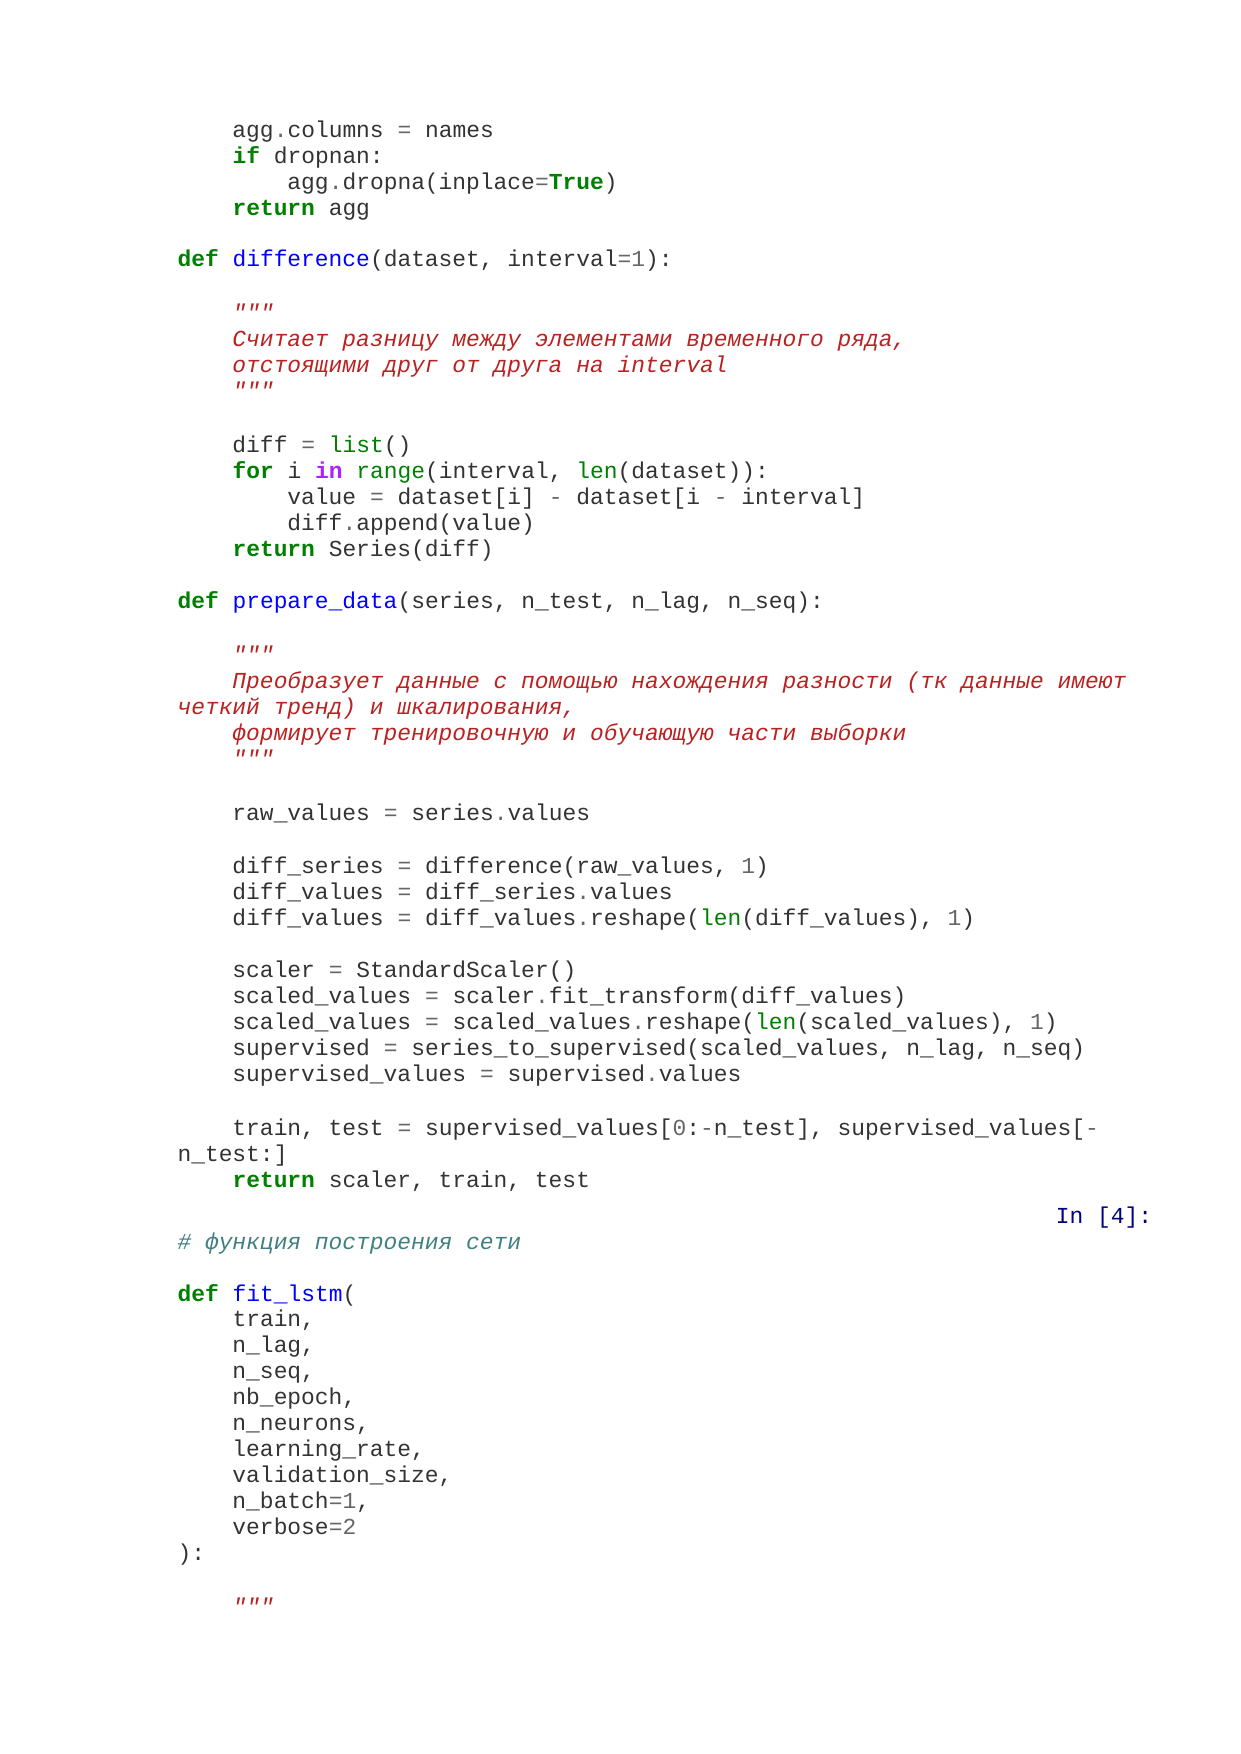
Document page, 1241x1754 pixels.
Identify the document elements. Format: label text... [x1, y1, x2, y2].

text train, [177, 1308, 1152, 1334]
text """ [177, 747, 1152, 773]
text n_batch=1, [177, 1489, 1152, 1515]
text agg.dropna(inplace=True) [177, 170, 1152, 196]
text raw_values = series.values [177, 801, 1152, 827]
text agg.columns = names [177, 118, 1152, 144]
text In [4]: [177, 1204, 1152, 1230]
text diff = list() [177, 433, 1152, 459]
text return agg [177, 196, 1152, 222]
text nb_epoch, [177, 1386, 1152, 1412]
text supervised_values = supervised.values [177, 1062, 1152, 1088]
text def fit_lstm( [177, 1282, 1152, 1308]
text отстоящими друг от друга на interval [177, 354, 1152, 379]
text Преобразует данные с помощью нахождения разности (тк данные имеют четкий тренд) и шкалирования, [177, 669, 1152, 721]
text ): [177, 1541, 1152, 1567]
text scaler = StandardScaler() [177, 958, 1152, 984]
text supervised = series_to_supervised(scaled_values, n_lag, n_seq) [177, 1036, 1152, 1062]
text # функция построения сети [177, 1230, 1152, 1256]
text """ [177, 643, 1152, 669]
text def prepare_data(series, n_test, n_lag, n_seq): [177, 589, 1152, 615]
text scaled_values = scaled_values.reshape(len(scaled_values), 1) [177, 1010, 1152, 1036]
text diff.append(value) [177, 511, 1152, 537]
text diff_series = difference(raw_values, 1) [177, 855, 1152, 881]
text learning_rate, [177, 1437, 1152, 1463]
text diff_values = diff_values.reshape(len(diff_values), 1) [177, 907, 1152, 933]
text """ [177, 302, 1152, 328]
text train, test = supervised_values[0:-n_test], supervised_values[-n_test:] [177, 1116, 1152, 1168]
text diff_values = diff_series.values [177, 881, 1152, 907]
text n_lag, [177, 1334, 1152, 1360]
text return scaler, train, test [177, 1168, 1152, 1194]
text if dropnan: [177, 144, 1152, 170]
text validation_size, [177, 1463, 1152, 1489]
text """ [177, 379, 1152, 406]
text for i in range(interval, len(dataset)): [177, 459, 1152, 485]
text Считает разницу между элементами временного ряда, [177, 328, 1152, 354]
text """ [177, 1595, 1152, 1621]
text n_seq, [177, 1360, 1152, 1386]
text verbose=2 [177, 1515, 1152, 1541]
text формирует тренировочную и обучающую части выборки [177, 721, 1152, 747]
text n_neurons, [177, 1412, 1152, 1437]
text value = dataset[i] - dataset[i - interval] [177, 485, 1152, 511]
text def difference(dataset, interval=1): [177, 248, 1152, 274]
text return Series(diff) [177, 537, 1152, 563]
text scaled_values = scaler.fit_transform(diff_values) [177, 984, 1152, 1010]
